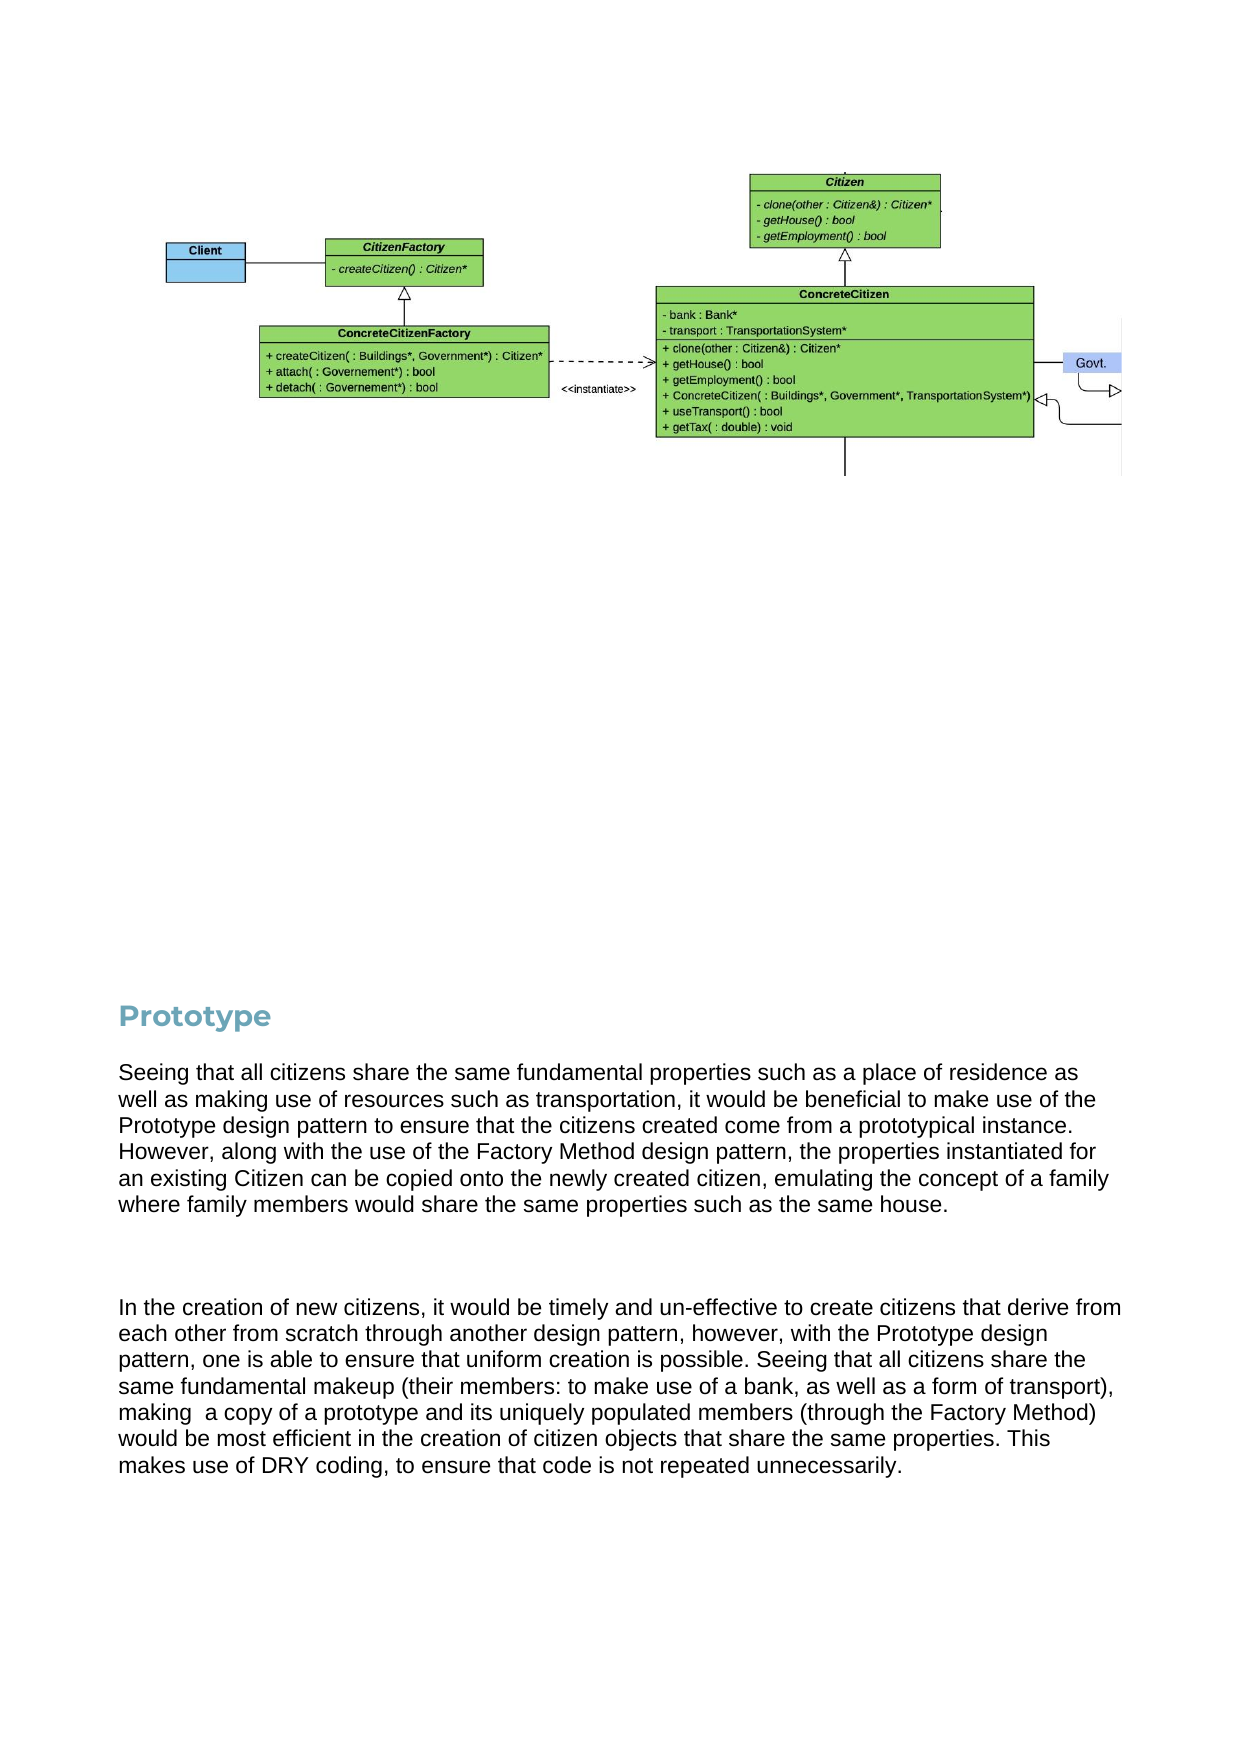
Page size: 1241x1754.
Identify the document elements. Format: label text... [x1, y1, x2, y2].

picture [117, 161, 1122, 476]
text Seeing that all citizens share the same fundamental properties such as a place of residence as well as making use of resources such as transportation, it would be beneficial to make use of the Prototype design pattern to ensure that the citizens created come from a prototypical instance. However, along with the use of the Factory Method design pattern, the properties instantiated for an existing Citizen can be copied onto the newly created citizen, emulating the concept of a family where family members would share the same properties such as the same house. [118, 1059, 1122, 1217]
text In the creation of new citizens, it would be timely and un-effective to create citizens that derive from each other from scratch through another design pattern, however, with the Prototype design pattern, one is able to ensure that uniform creation is possible. Seeing that all citizens share the same fundamental makeup (their members: to make use of a bank, as well as a form of transport), making a copy of a prototype and its uniquely populated members (through the Factory Method) would be most efficient in the creation of citizen objects that share the same properties. This makes use of DRY coding, to ensure that code is not repeated unnecessarily. [118, 1294, 1122, 1478]
subtitle Prototype [118, 999, 1122, 1034]
